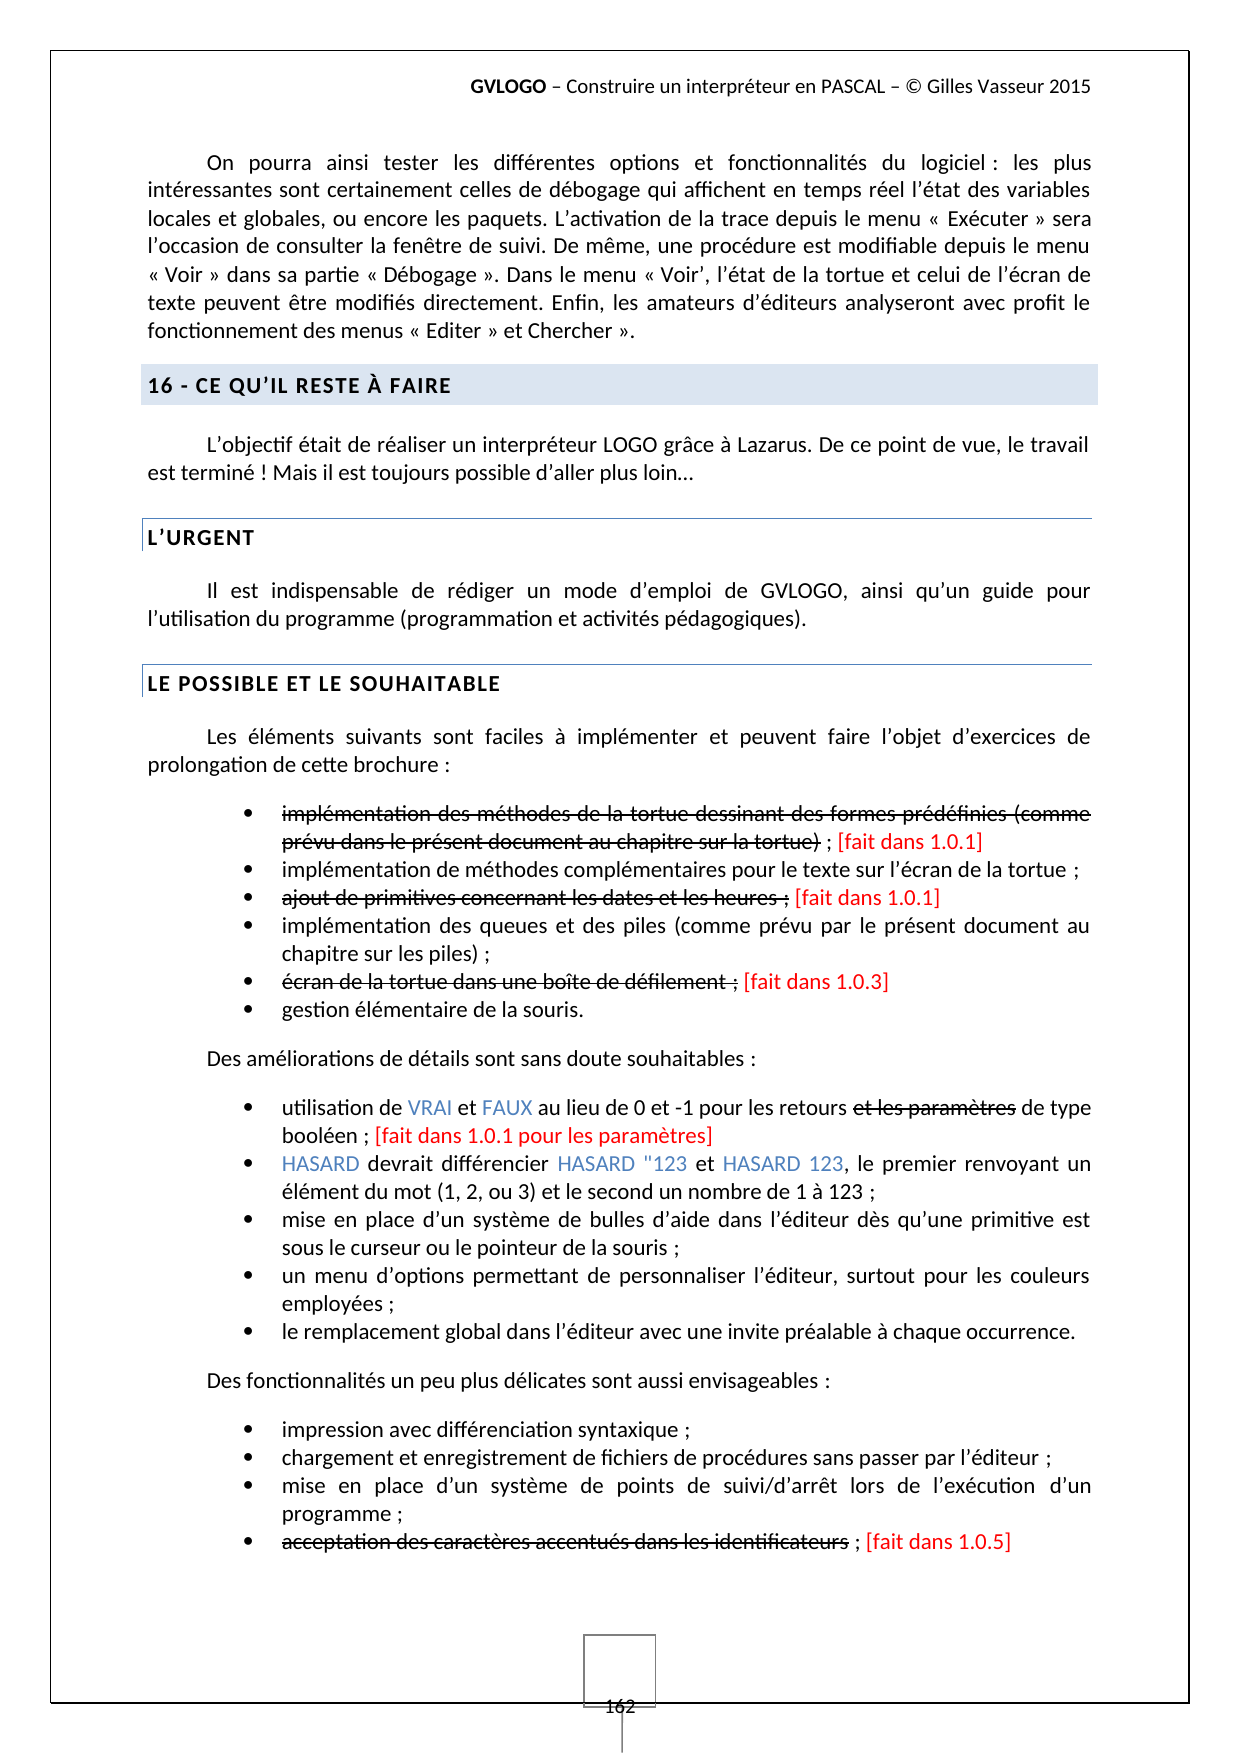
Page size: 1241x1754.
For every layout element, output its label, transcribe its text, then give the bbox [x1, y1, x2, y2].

subtitle 16 - Ce qu’il reste à faire [148, 371, 1092, 399]
list impression avec différenciation syntaxique ; [244, 1415, 1092, 1443]
list HASARD devrait différencier HASARD "123 et HASARD 123, le premier renvoyant un élément du mot (1, 2, ou 3) et le second un nombre de 1 à 123 ; [244, 1149, 1092, 1205]
text L’objectif était de réaliser un interpréteur LOGO grâce à Lazarus. De ce point de vue, le travail est terminé ! Mais il est toujours possible d’aller plus loin… [147, 430, 1092, 486]
list écran de la tortue dans une boîte de défilement ; [fait dans 1.0.3] [244, 967, 1092, 995]
list utilisation de VRAI et FAUX au lieu de 0 et -1 pour les retours et les paramètres de type booléen ; [fait dans 1.0.1 pour les paramètres] [244, 1093, 1092, 1149]
text On pourra ainsi tester les différentes options et fonctionnalités du logiciel : les plus intéressantes sont certainement celles de débogage qui affichent en temps réel l’état des variables locales et globales, ou encore les paquets. L’activation de la trace depuis le menu « Exécuter » sera l’occasion de consulter la fenêtre de suivi. De même, une procédure est modifiable depuis le menu « Voir » dans sa partie « Débogage ». Dans le menu « Voir’, l’état de la tortue et celui de l’écran de texte peuvent être modifiés directement. Enfin, les amateurs d’éditeurs analyseront avec profit le fonctionnement des menus « Editer » et Chercher ». [147, 148, 1092, 344]
list ajout de primitives concernant les dates et les heures ; [fait dans 1.0.1] [244, 883, 1092, 911]
list gestion élémentaire de la souris. [244, 995, 1092, 1023]
list implémentation des méthodes de la tortue dessinant des formes prédéfinies (comme prévu dans le présent document au chapitre sur la tortue) ; [fait dans 1.0.1] [244, 799, 1092, 855]
list mise en place d’un système de bulles d’aide dans l’éditeur dès qu’une primitive est sous le curseur ou le pointeur de la souris ; [244, 1205, 1092, 1261]
list acceptation des caractères accentués dans les identificateurs ; [fait dans 1.0.5] [244, 1527, 1092, 1555]
subtitle L’urgent [143, 519, 1092, 551]
list implémentation de méthodes complémentaires pour le texte sur l’écran de la tortue ; [244, 855, 1092, 883]
text Des améliorations de détails sont sans doute souhaitables : [147, 1044, 1092, 1072]
text Des fonctionnalités un peu plus délicates sont aussi envisageables : [147, 1366, 1092, 1394]
list chargement et enregistrement de fichiers de procédures sans passer par l’éditeur ; [244, 1443, 1092, 1471]
list le remplacement global dans l’éditeur avec une invite préalable à chaque occurrence. [244, 1317, 1092, 1345]
text Il est indispensable de rédiger un mode d’emploi de GVLOGO, ainsi qu’un guide pour l’utilisation du programme (programmation et activités pédagogiques). [147, 576, 1092, 632]
list mise en place d’un système de points de suivi/d’arrêt lors de l’exécution d’un programme ; [244, 1471, 1092, 1527]
list implémentation des queues et des piles (comme prévu par le présent document au chapitre sur les piles) ; [244, 911, 1092, 967]
subtitle Le possible et le souhaitable [143, 665, 1092, 697]
text Les éléments suivants sont faciles à implémenter et peuvent faire l’objet d’exercices de prolongation de cette brochure : [147, 722, 1092, 778]
list un menu d’options permettant de personnaliser l’éditeur, surtout pour les couleurs employées ; [244, 1261, 1092, 1317]
